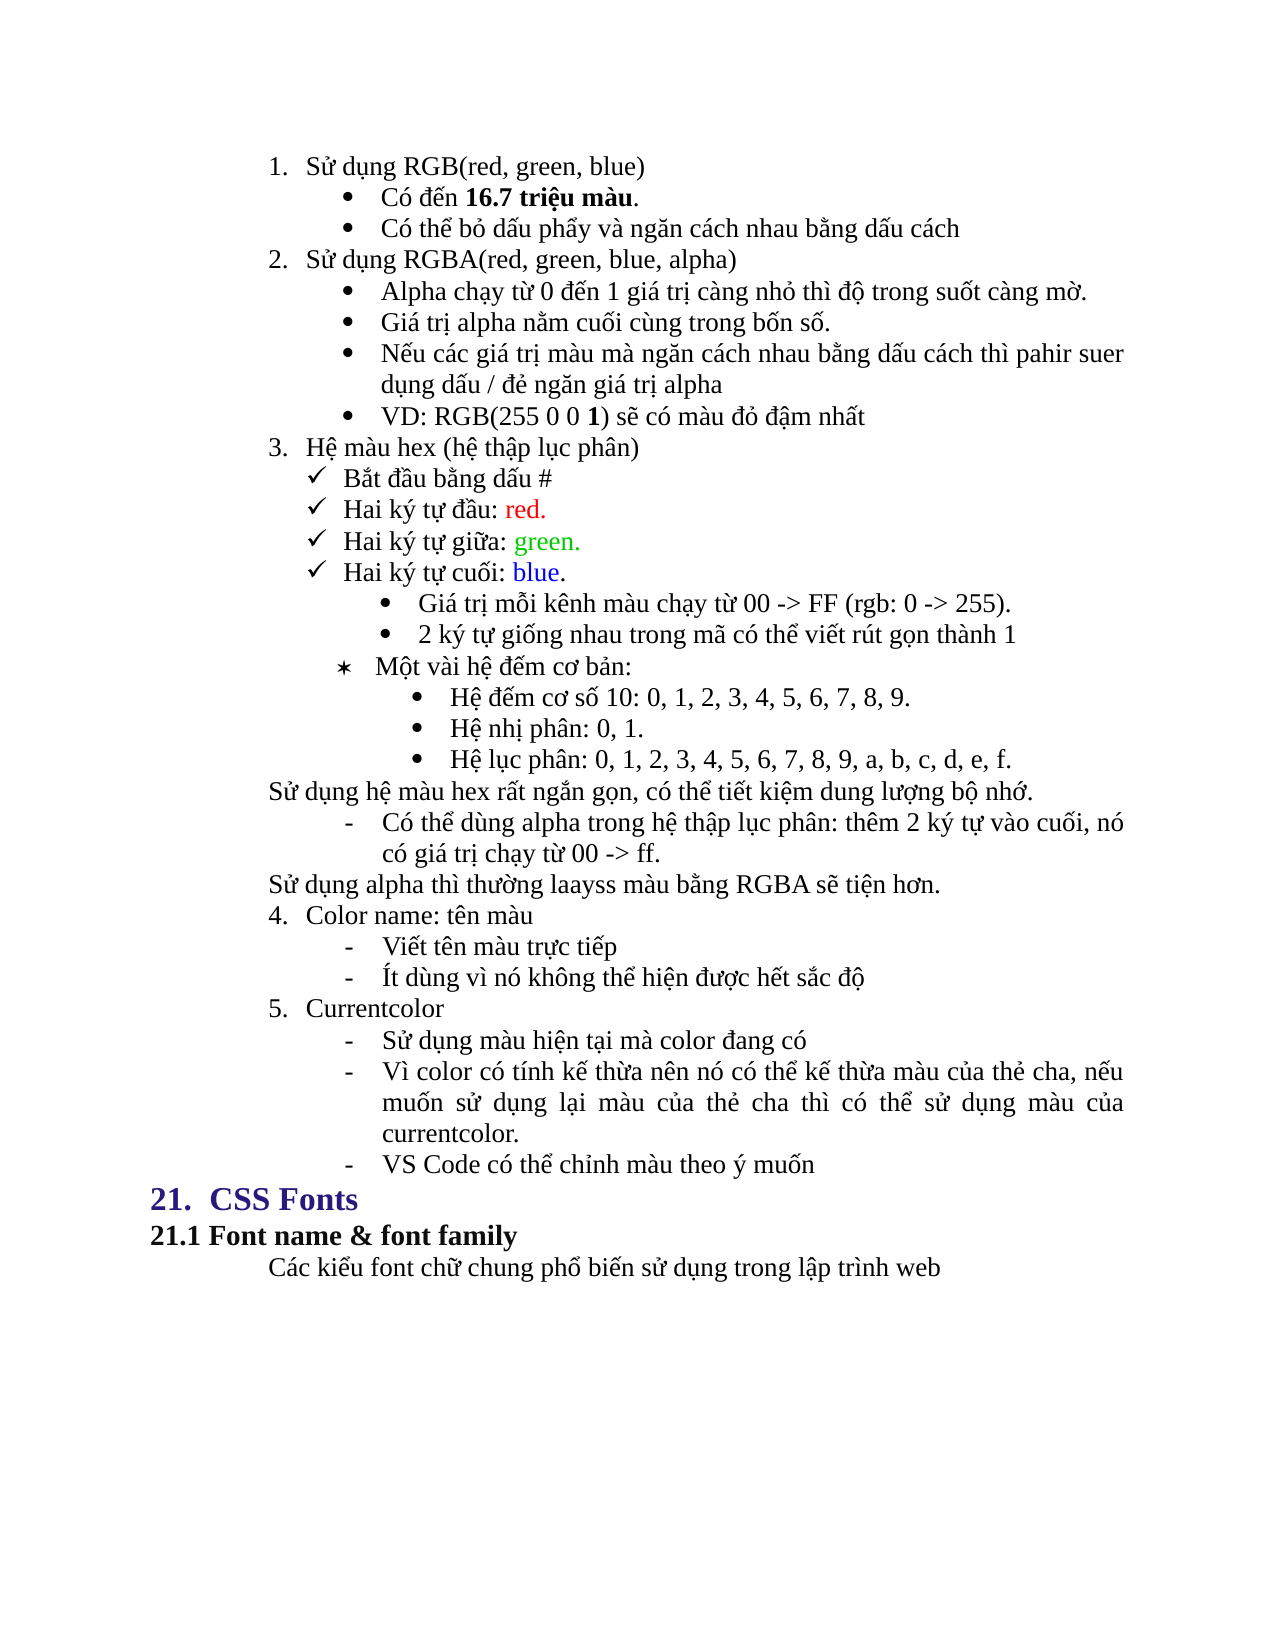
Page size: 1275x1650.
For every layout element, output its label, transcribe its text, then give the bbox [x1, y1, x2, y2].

list Ít dùng vì nó không thể hiện được hết sắc độ [344, 961, 1125, 993]
list Hệ nhị phân: 0, 1. [412, 712, 1125, 743]
list Vì color có tính kế thừa nên nó có thể kế thừa màu của thẻ cha, nếu muốn sử dụng lại màu của thẻ cha thì có thể sử dụng màu của currentcolor. [344, 1055, 1125, 1148]
list Một vài hệ đếm cơ bản: [337, 649, 1125, 681]
list Giá trị mỗi kênh màu chạy từ 00 -> FF (rgb: 0 -> 255). [381, 587, 1125, 618]
list Color name: tên màu [268, 899, 1125, 930]
list Hai ký tự giữa: green. [306, 524, 1125, 556]
text Các kiểu font chữ chung phổ biến sử dụng trong lập trình web [194, 1251, 1125, 1282]
text Sử dụng alpha thì thường laayss màu bằng RGBA sẽ tiện hơn. [194, 868, 1125, 899]
list Sử dụng RGB(red, green, blue) [268, 150, 1125, 181]
list Hai ký tự cuối: blue. [306, 556, 1125, 587]
list Sử dụng RGBA(red, green, blue, alpha) [268, 244, 1125, 275]
list Có thể dùng alpha trong hệ thập lục phân: thêm 2 ký tự vào cuối, nó có giá trị chạy từ 00 -> ff. [344, 806, 1125, 868]
list Hệ lục phân: 0, 1, 2, 3, 4, 5, 6, 7, 8, 9, a, b, c, d, e, f. [412, 743, 1125, 774]
list Viết tên màu trực tiếp [344, 930, 1125, 961]
list Currentcolor [268, 993, 1125, 1024]
list Có thể bỏ dấu phẩy và ngăn cách nhau bằng dấu cách [343, 212, 1125, 244]
list 2 ký tự giống nhau trong mã có thể viết rút gọn thành 1 [381, 618, 1125, 649]
list Có đến 16.7 triệu màu. [343, 181, 1125, 212]
subtitle 21.1 Font name & font family [150, 1218, 1125, 1251]
list Alpha chạy từ 0 đến 1 giá trị càng nhỏ thì độ trong suốt càng mờ. [343, 275, 1125, 306]
list Sử dụng màu hiện tại mà color đang có [344, 1024, 1125, 1055]
list Giá trị alpha nằm cuối cùng trong bốn số. [343, 306, 1125, 337]
list Nếu các giá trị màu mà ngăn cách nhau bằng dấu cách thì pahir suer dụng dấu / đẻ ngăn giá trị alpha [343, 337, 1125, 400]
list VD: RGB(255 0 0 1) sẽ có màu đỏ đậm nhất [343, 400, 1125, 431]
list Hệ màu hex (hệ thập lục phân) [268, 431, 1125, 462]
list Bắt đầu bằng dấu # [306, 462, 1125, 493]
list Hệ đếm cơ số 10: 0, 1, 2, 3, 4, 5, 6, 7, 8, 9. [412, 681, 1125, 712]
text Sử dụng hệ màu hex rất ngắn gọn, có thể tiết kiệm dung lượng bộ nhớ. [194, 774, 1125, 806]
list VS Code có thể chỉnh màu theo ý muốn [344, 1148, 1125, 1179]
subtitle CSS Fonts [150, 1179, 1125, 1218]
list Hai ký tự đầu: red. [306, 493, 1125, 524]
